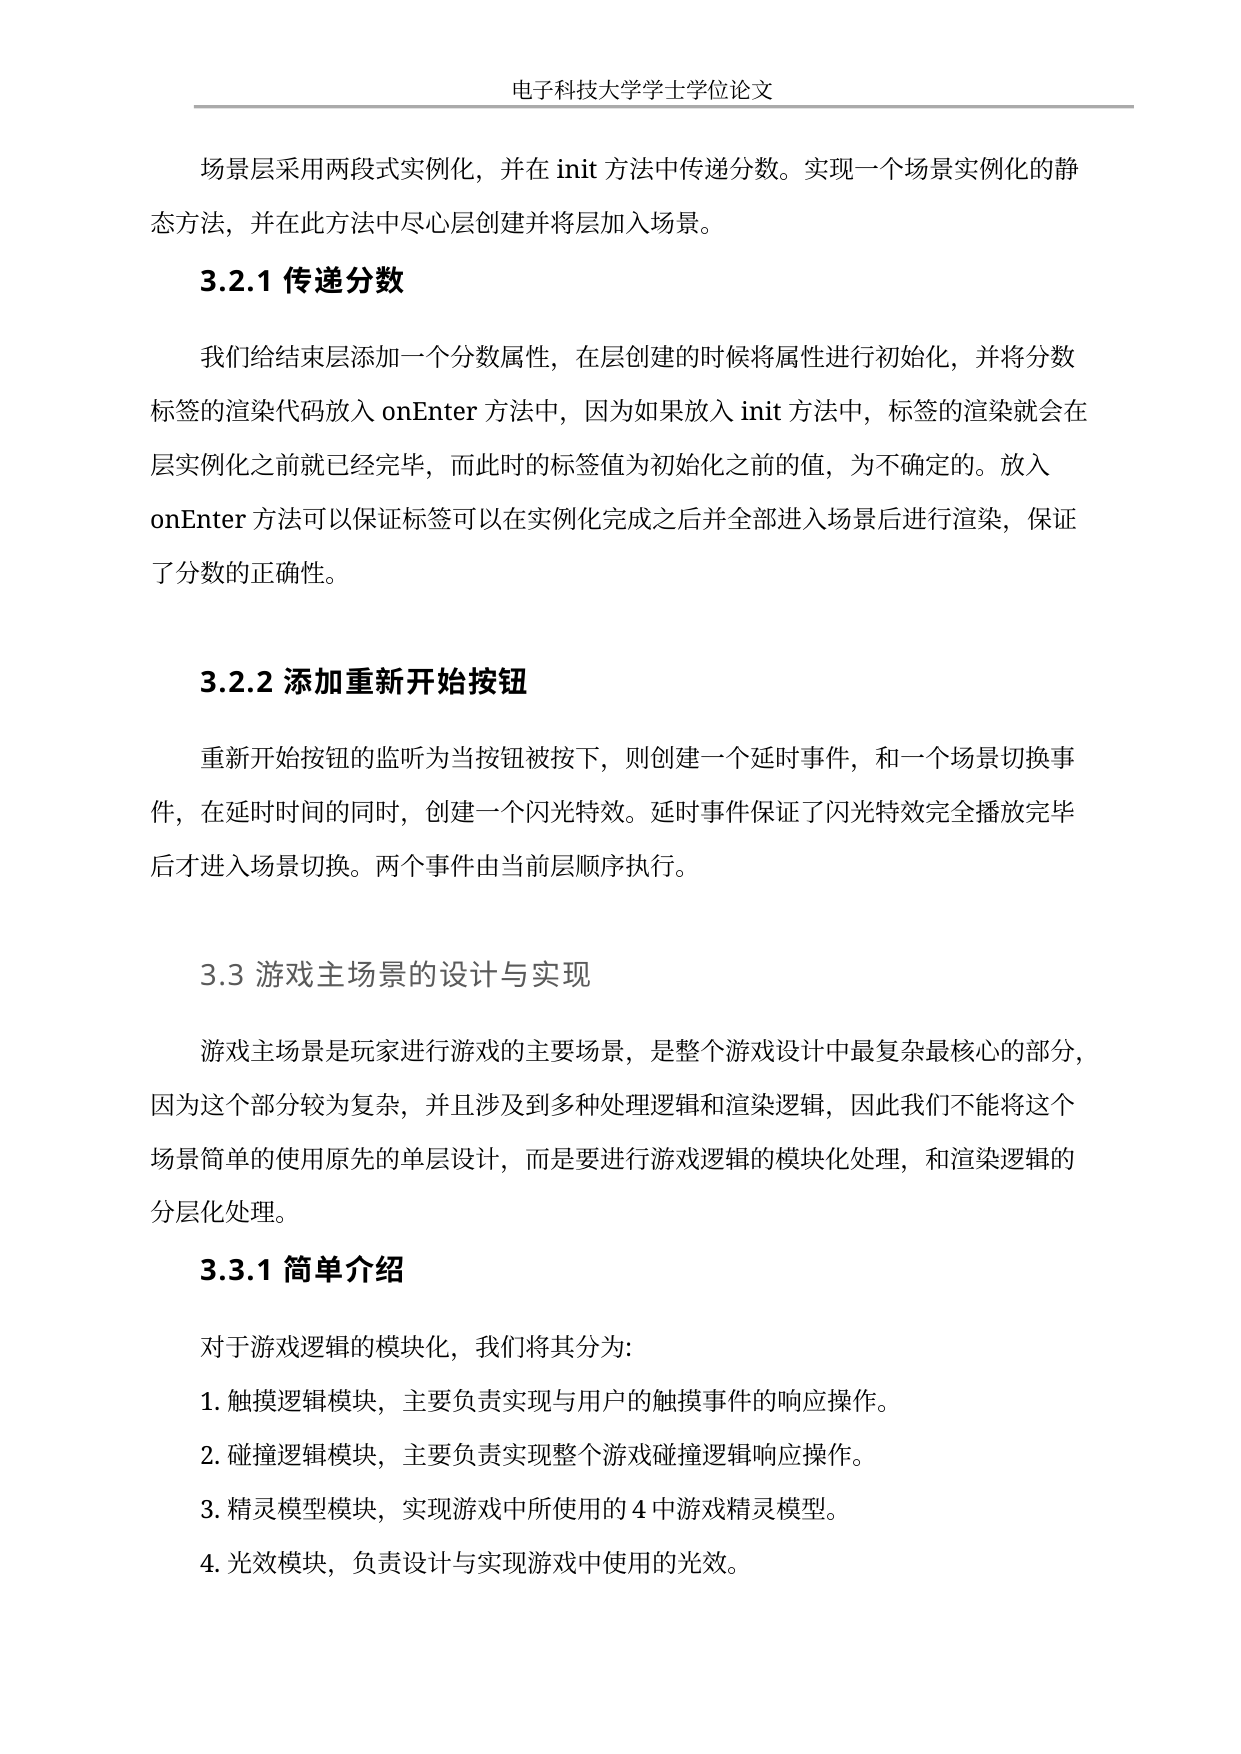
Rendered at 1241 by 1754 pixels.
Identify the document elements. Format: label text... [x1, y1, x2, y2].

text 对于游戏逻辑的模块化，我们将其分为: [150, 1327, 1090, 1363]
subtitle 3.3.1 简单介绍 [150, 1247, 1090, 1289]
text 重新开始按钮的监听为当按钮被按下，则创建一个延时事件，和一个场景切换事件，在延时时间的同时，创建一个闪光特效。延时事件保证了闪光特效完全播放完毕后才进入场景切换。两个事件由当前层顺序执行。 [150, 739, 1090, 882]
subtitle 3.2.2 添加重新开始按钮 [150, 658, 1090, 701]
subtitle 3.2.1 传递分数 [150, 258, 1090, 300]
subtitle 3.3 游戏主场景的设计与实现 [150, 951, 1090, 994]
text 我们给结束层添加一个分数属性，在层创建的时候将属性进行初始化，并将分数标签的渲染代码放入 onEnter 方法中，因为如果放入 init 方法中，标签的渲染就会在层实例化之前就已经完毕，而此时的标签值为初始化之前的值，为不确定的。放入 onEnter 方法可以保证标签可以在实例化完成之后并全部进入场景后进行渲染，保证了分数的正确性。 [150, 338, 1090, 589]
text 4. 光效模块，负责设计与实现游戏中使用的光效。 [150, 1543, 1090, 1579]
text 3. 精灵模型模块，实现游戏中所使用的4中游戏精灵模型。 [150, 1489, 1090, 1525]
text 场景层采用两段式实例化，并在 init 方法中传递分数。实现一个场景实例化的静态方法，并在此方法中尽心层创建并将层加入场景。 [150, 150, 1090, 240]
text 游戏主场景是玩家进行游戏的主要场景，是整个游戏设计中最复杂最核心的部分，因为这个部分较为复杂，并且涉及到多种处理逻辑和渲染逻辑，因此我们不能将这个场景简单的使用原先的单层设计，而是要进行游戏逻辑的模块化处理，和渲染逻辑的分层化处理。 [150, 1032, 1090, 1229]
text 1. 触摸逻辑模块，主要负责实现与用户的触摸事件的响应操作。 [150, 1381, 1090, 1417]
text 2. 碰撞逻辑模块，主要负责实现整个游戏碰撞逻辑响应操作。 [150, 1435, 1090, 1471]
